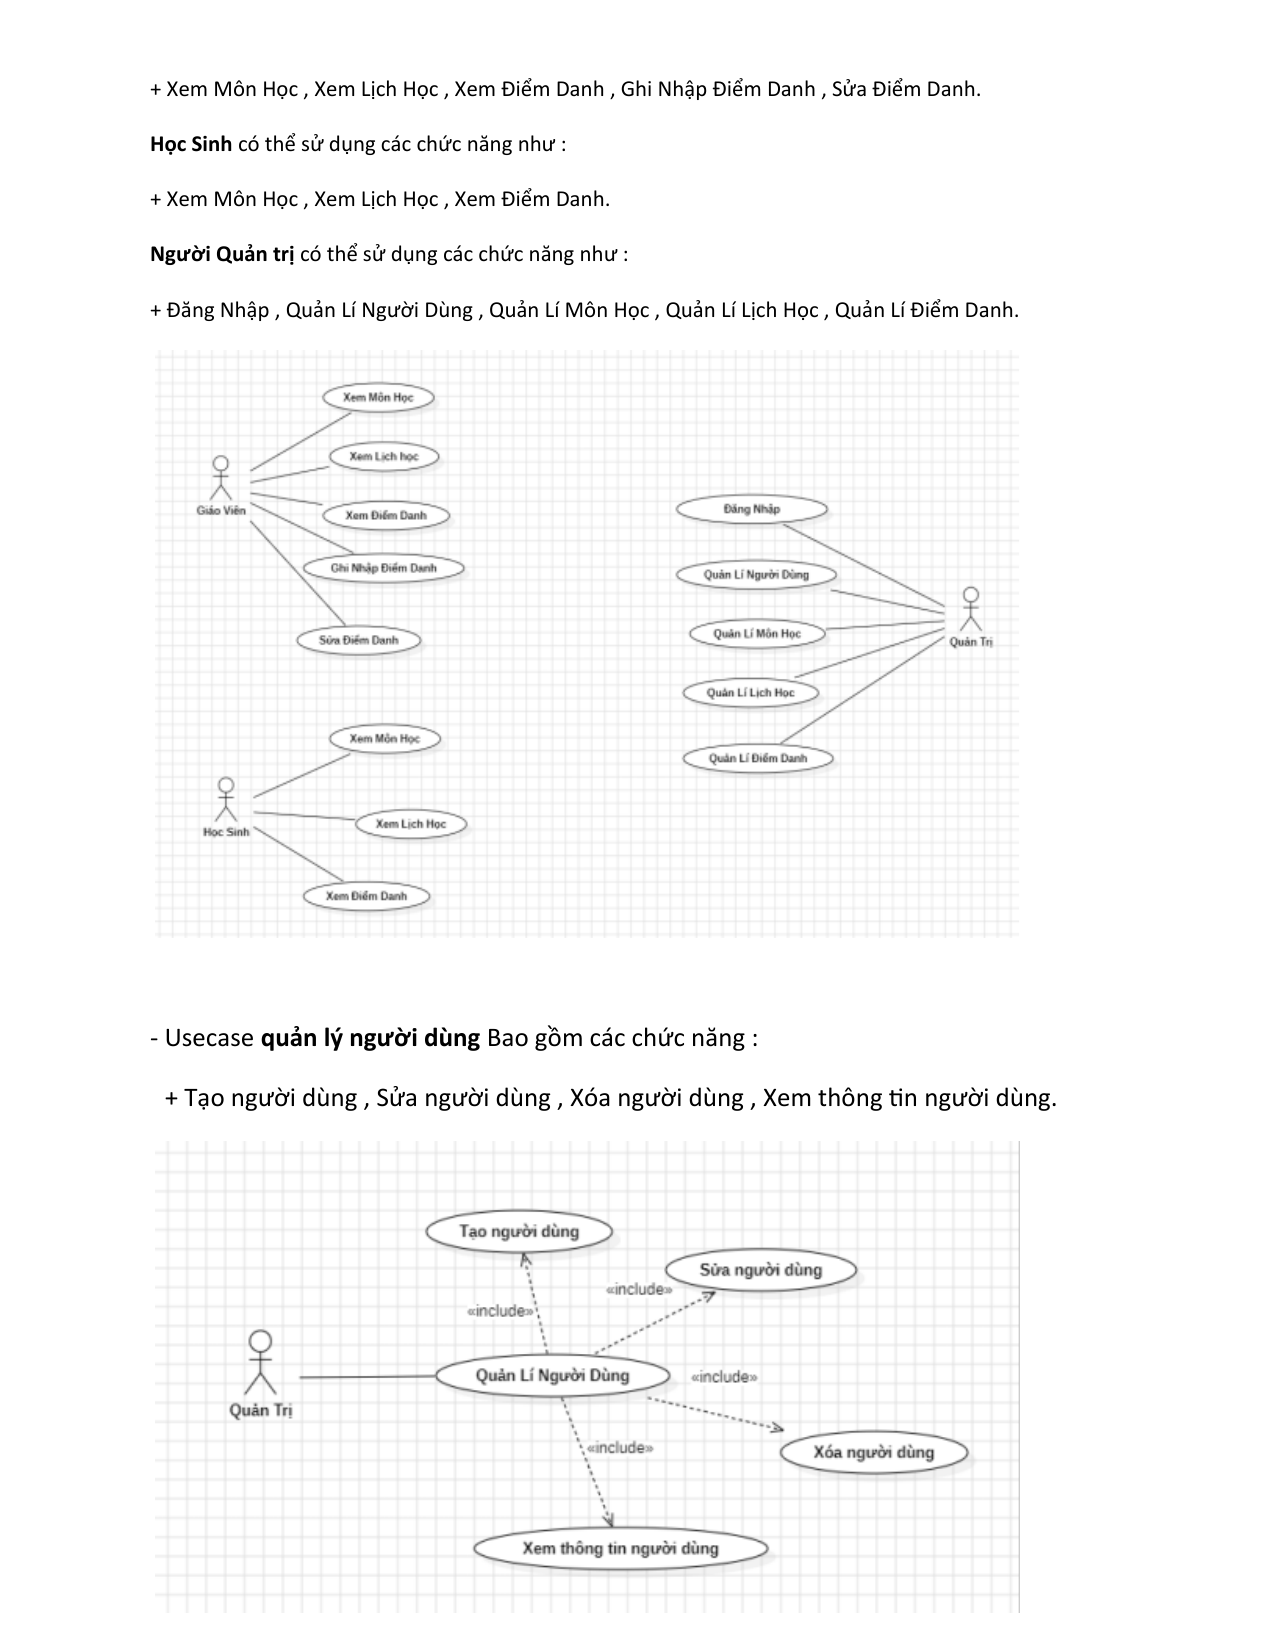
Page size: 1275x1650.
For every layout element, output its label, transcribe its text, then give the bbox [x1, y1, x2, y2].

text Người Quản trị có thể sử dụng các chức năng như : [150, 239, 1125, 267]
picture [155, 1141, 1021, 1613]
picture [155, 350, 1020, 938]
text Học Sinh có thể sử dụng các chức năng như : [150, 129, 1125, 157]
text - Usecase quản lý người dùng Bao gồm các chức năng : [150, 1020, 1125, 1053]
text + Đăng Nhập , Quản Lí Người Dùng , Quản Lí Môn Học , Quản Lí Lịch Học , Quản Lí Điểm Danh. [150, 295, 1125, 323]
text + Tạo người dùng , Sửa người dùng , Xóa người dùng , Xem thông tin người dùng. [150, 1080, 1125, 1113]
text + Xem Môn Học , Xem Lịch Học , Xem Điểm Danh. [150, 184, 1125, 212]
text + Xem Môn Học , Xem Lịch Học , Xem Điểm Danh , Ghi Nhập Điểm Danh , Sửa Điểm Danh. [150, 74, 1125, 102]
